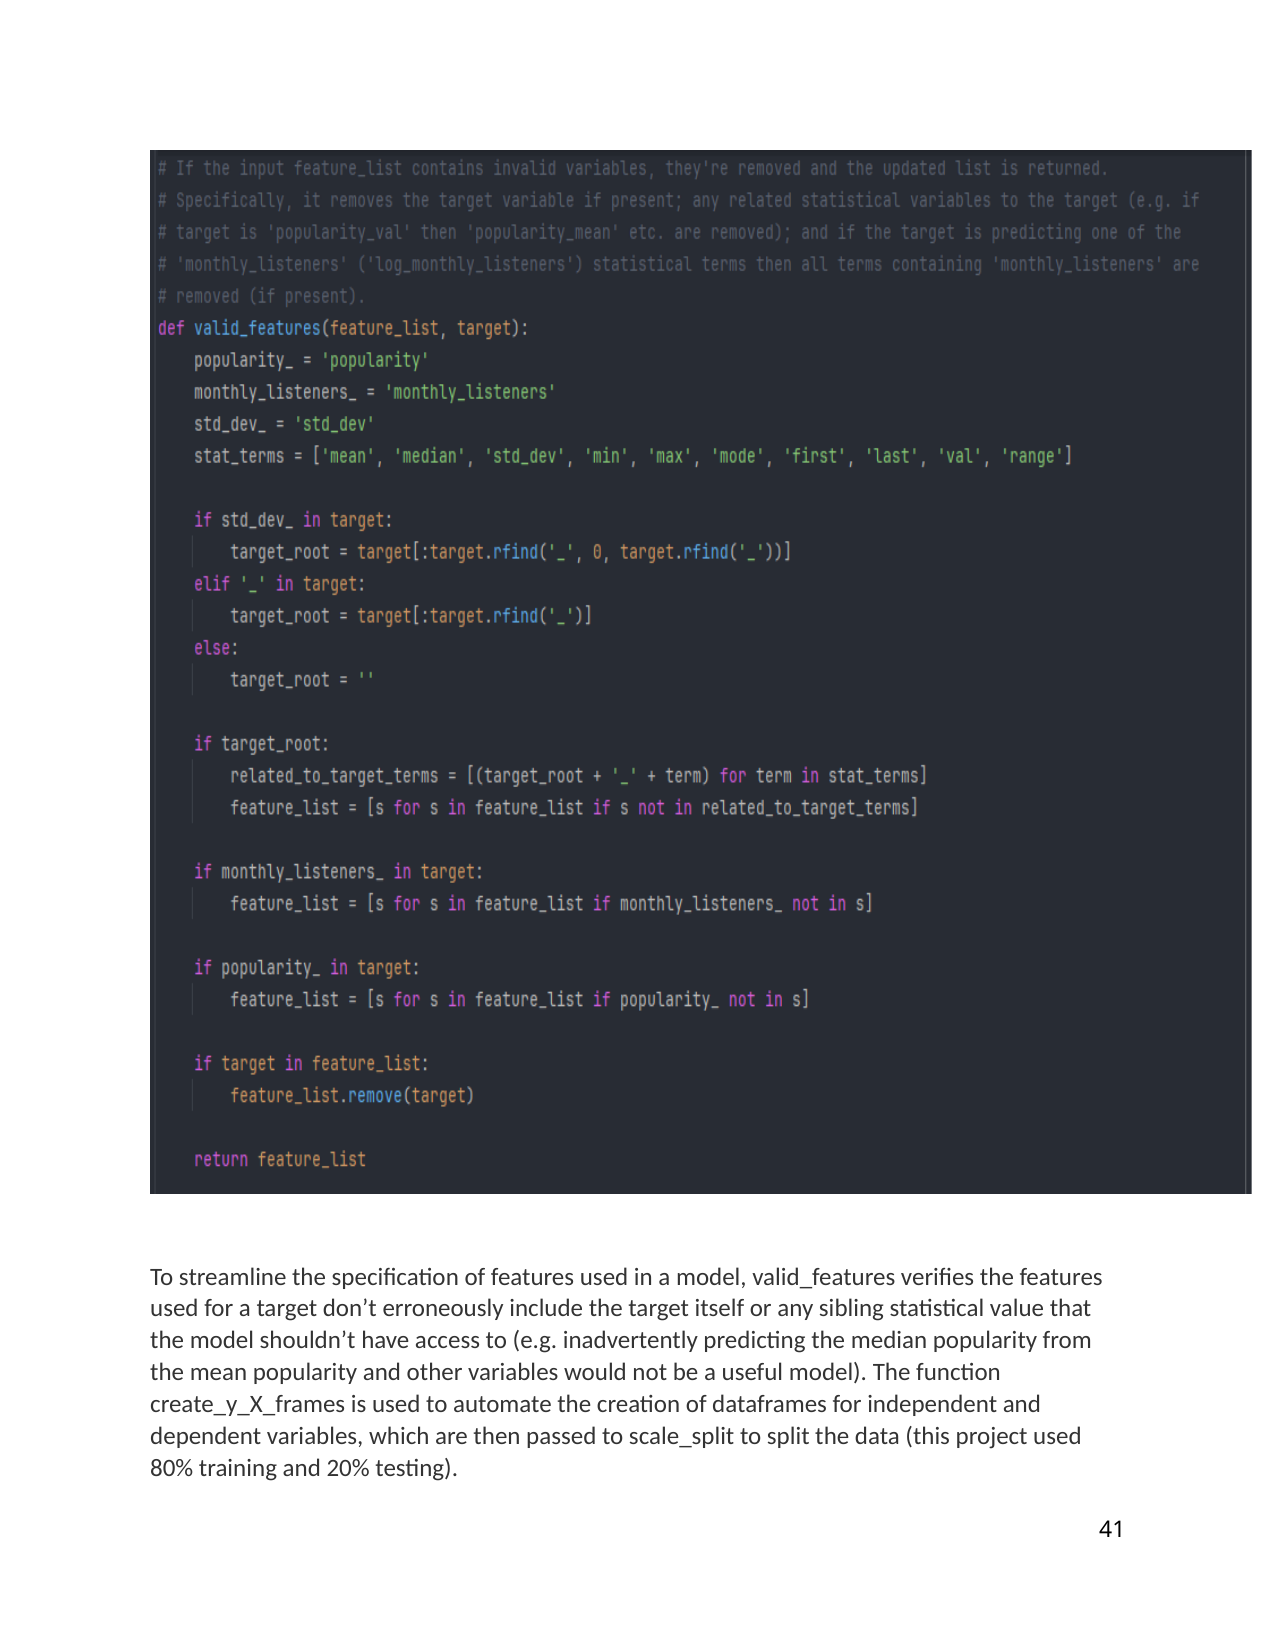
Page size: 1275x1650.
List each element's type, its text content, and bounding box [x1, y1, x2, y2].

picture [150, 150, 1252, 1194]
text To streamline the specification of features used in a model, valid_features verifies the features used for a target don’t erroneously include the target itself or any sibling statistical value that the model shouldn’t have access to (e.g. inadvertently predicting the median popularity from the mean popularity and other variables would not be a useful model). The function create_y_X_frames is used to automate the creation of dataframes for independent and dependent variables, which are then passed to scale_split to split the data (this project used 80% training and 20% testing). [150, 1261, 1125, 1483]
